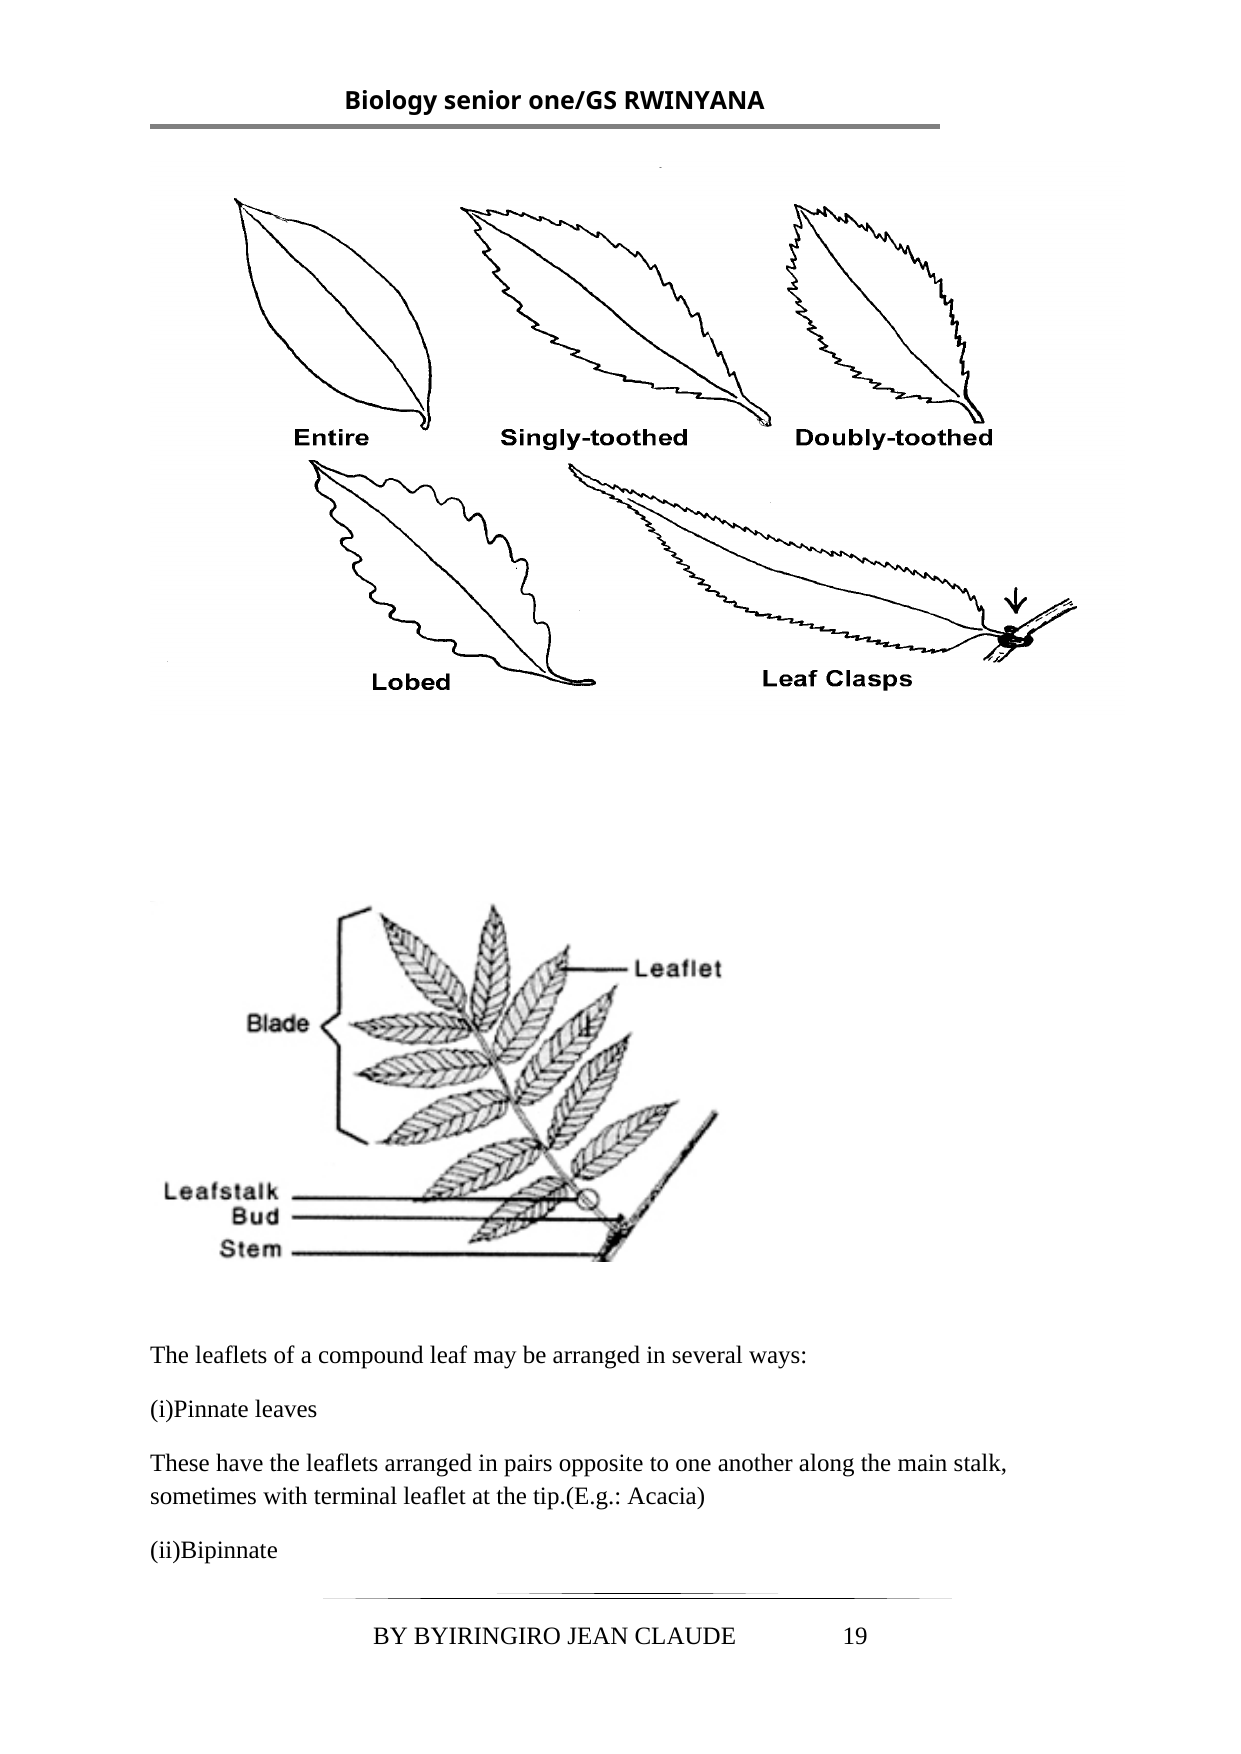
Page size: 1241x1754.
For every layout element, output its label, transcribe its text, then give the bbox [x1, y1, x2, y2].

text The leaflets of a compound leaf may be arranged in several ways: [150, 1340, 1090, 1369]
text These have the leaflets arranged in pairs opposite to one another along the main stalk, sometimes with terminal leaflet at the tip.(E.g.: Acacia) [150, 1448, 1090, 1510]
text (i)Pinnate leaves [150, 1394, 1090, 1423]
picture [150, 901, 737, 1262]
text (ii)Bipinnate [150, 1535, 1090, 1564]
picture [150, 157, 1125, 715]
